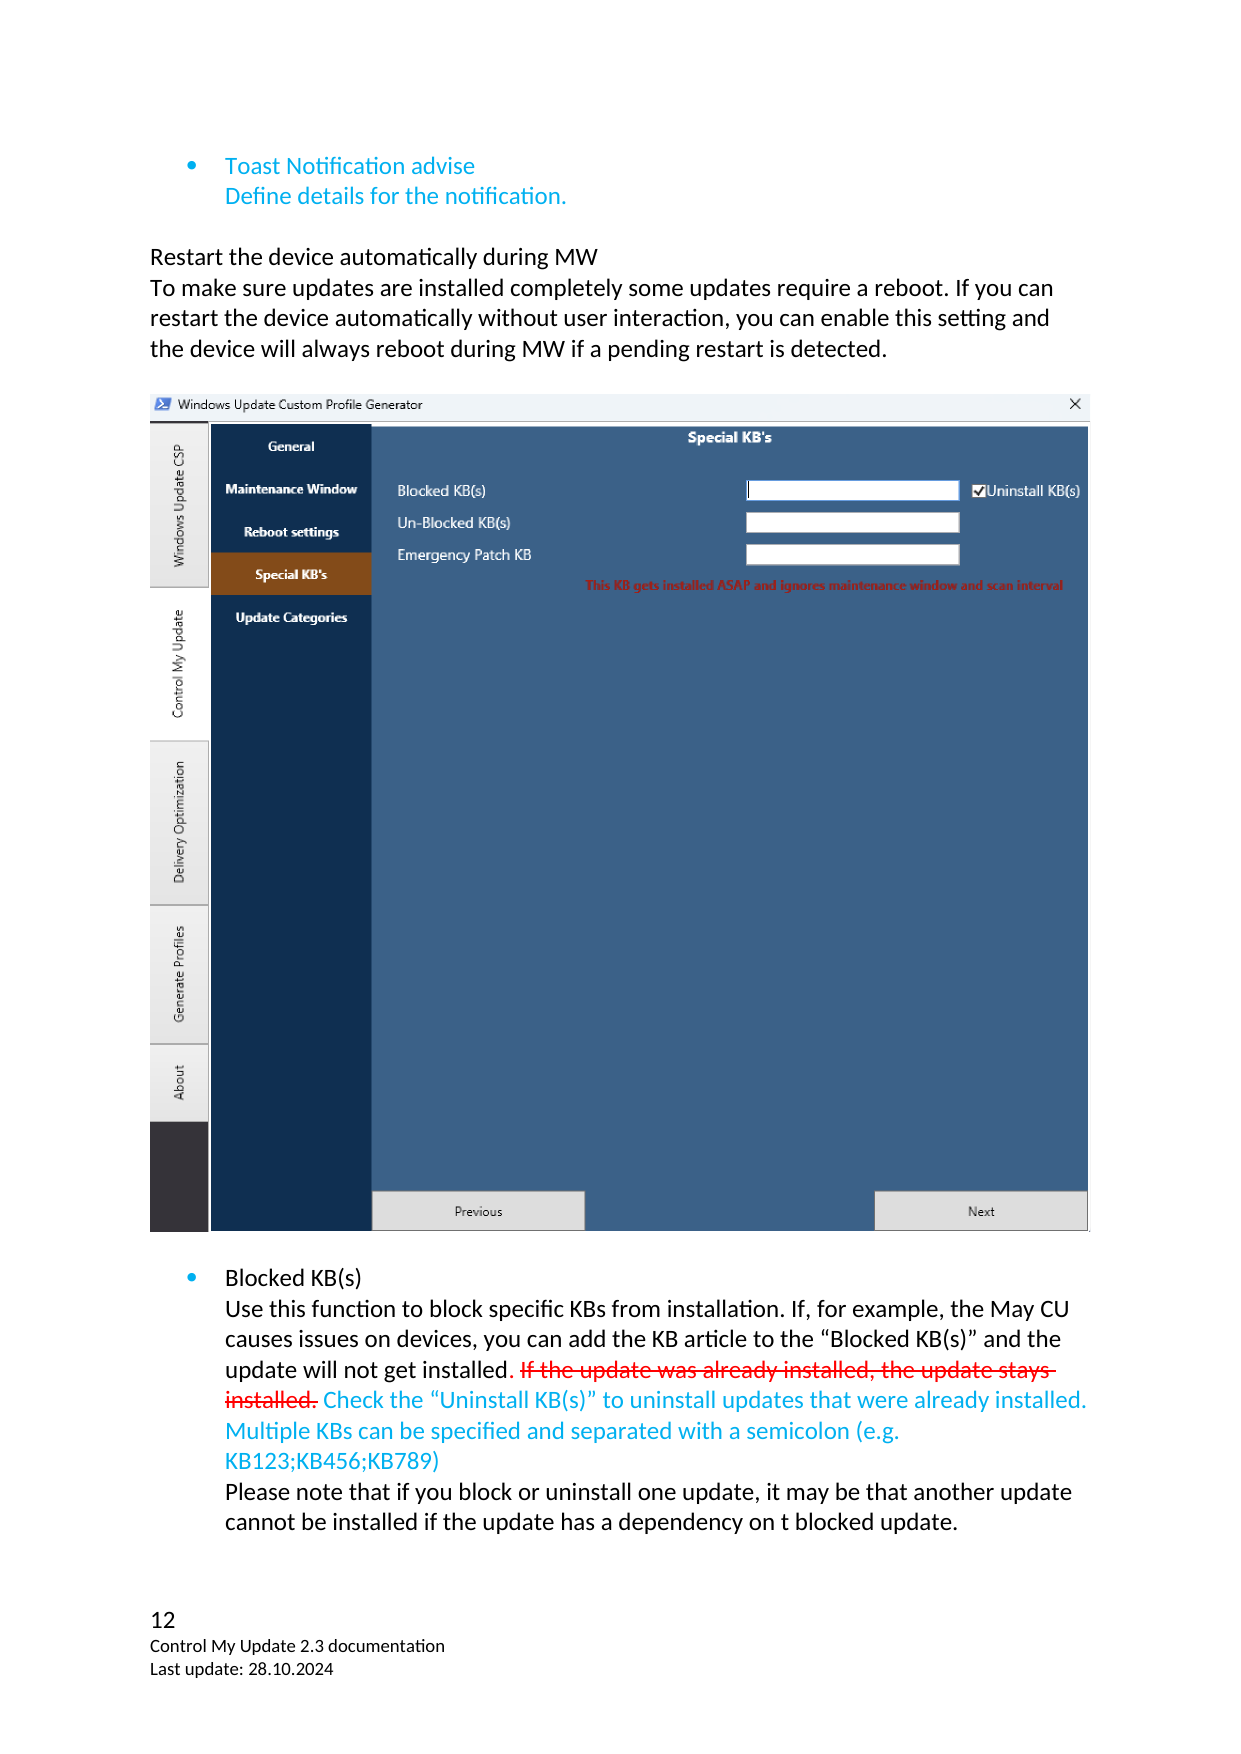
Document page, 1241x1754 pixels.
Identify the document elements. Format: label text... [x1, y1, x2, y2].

list Blocked KB(s) Use this function to block specific KBs from installation. If, for example, the May CU causes issues on devices, you can add the KB article to the “Blocked KB(s)” and the update will not get installed. If the update was already installed, the update stays installed. Check the “Uninstall KB(s)” to uninstall updates that were already installed. [187, 1262, 1090, 1415]
list Toast Notification advise Define details for the notification. [187, 150, 1090, 211]
picture [150, 394, 1091, 1232]
list Multiple KBs can be specified and separated with a semicolon (e.g. KB123;KB456;KB789) Please note that if you block or uninstall one update, it may be that another update cannot be installed if the update has a dependency on t blocked update. [225, 1415, 1090, 1567]
text Restart the device automatically during MW To make sure updates are installed completely some updates require a reboot. If you can restart the device automatically without user interaction, you can enable this setting and the device will always reboot during MW if a pending restart is detected. [150, 242, 1090, 364]
